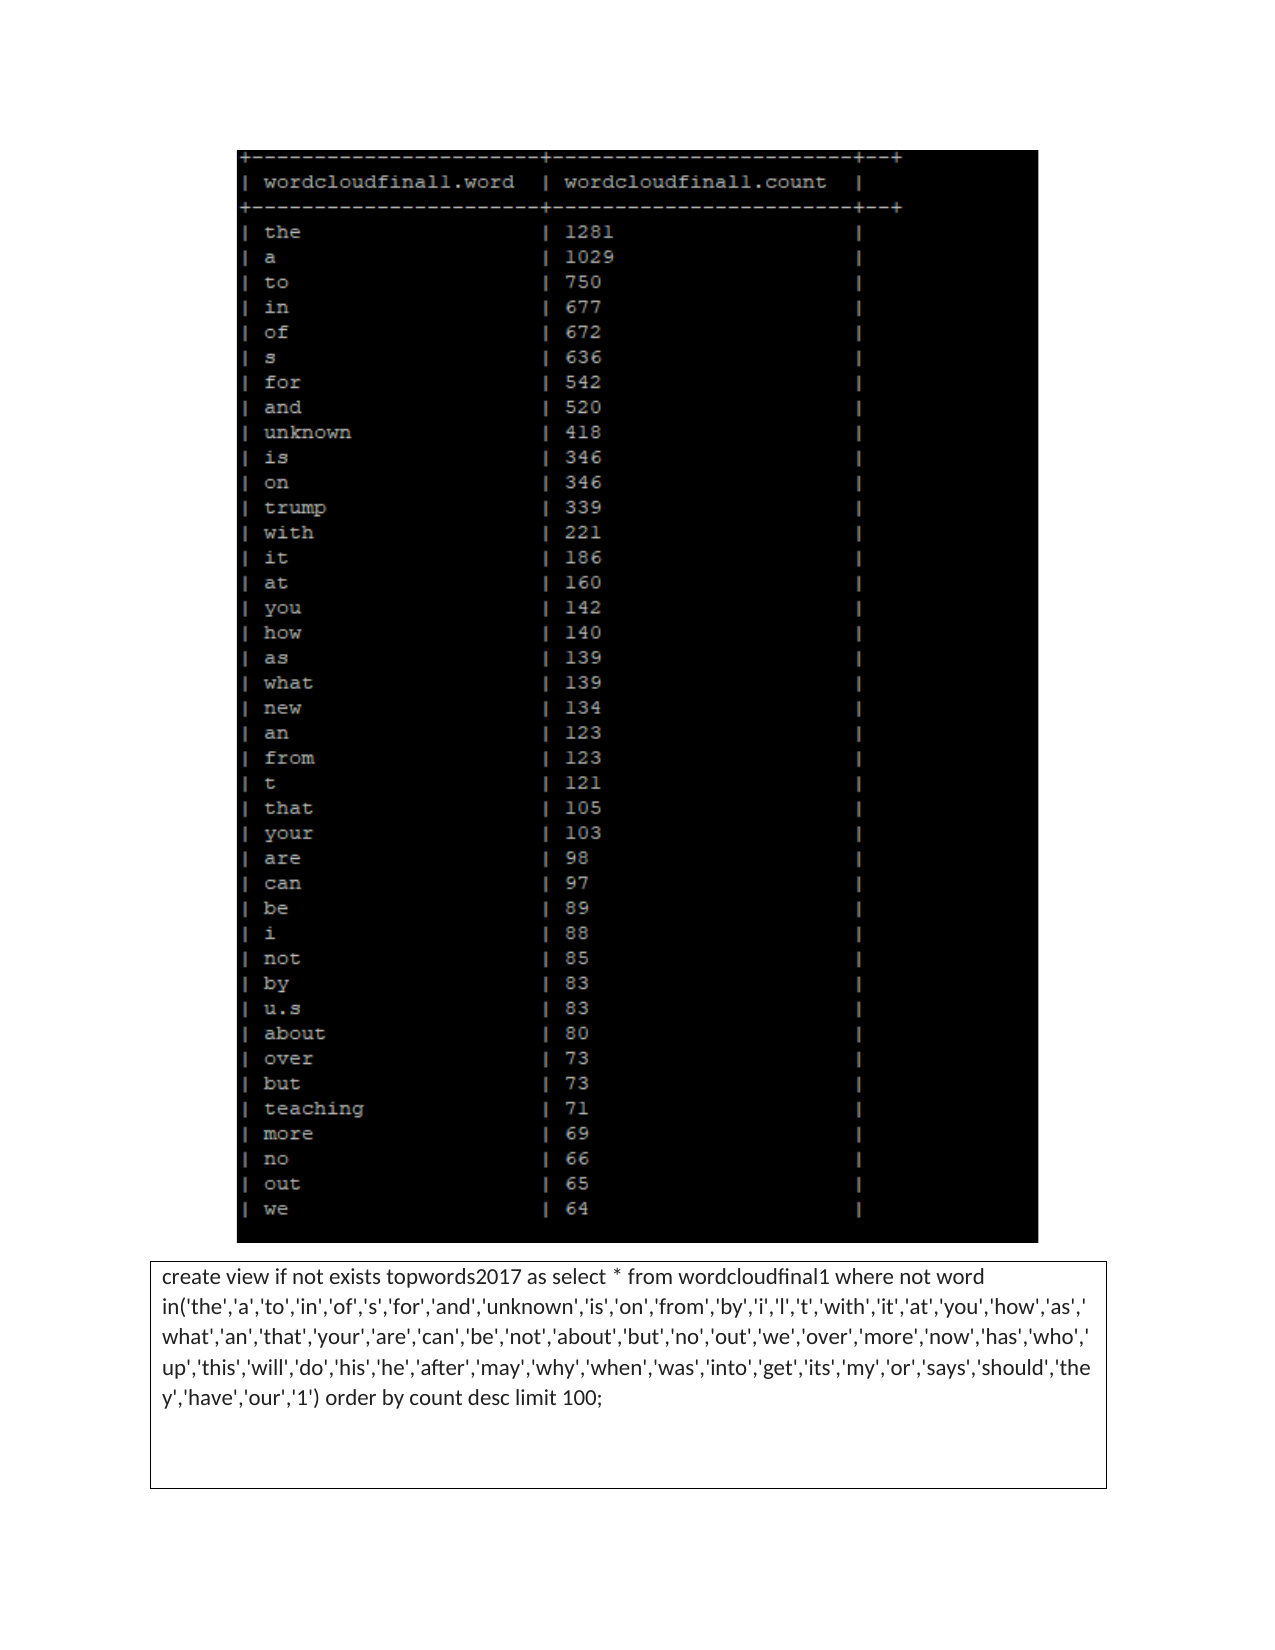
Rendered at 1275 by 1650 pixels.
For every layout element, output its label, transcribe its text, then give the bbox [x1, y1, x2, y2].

picture [236, 150, 1039, 1243]
table_header create view if not exists topwords2017 as select * from wordcloudfinal1 where not word in('the','a','to','in','of','s','for','and','unknown','is','on','from','by','i','l','t','with','it','at','you','how','as','what','an','that','your','are','can','be','not','about','but','no','out','we','over','more','now','has','who','up','this','will','do','his','he','after','may','why','when','was','into','get','its','my','or','says','should','they','have','our','1') order by count desc limit 100; [151, 1262, 1106, 1488]
